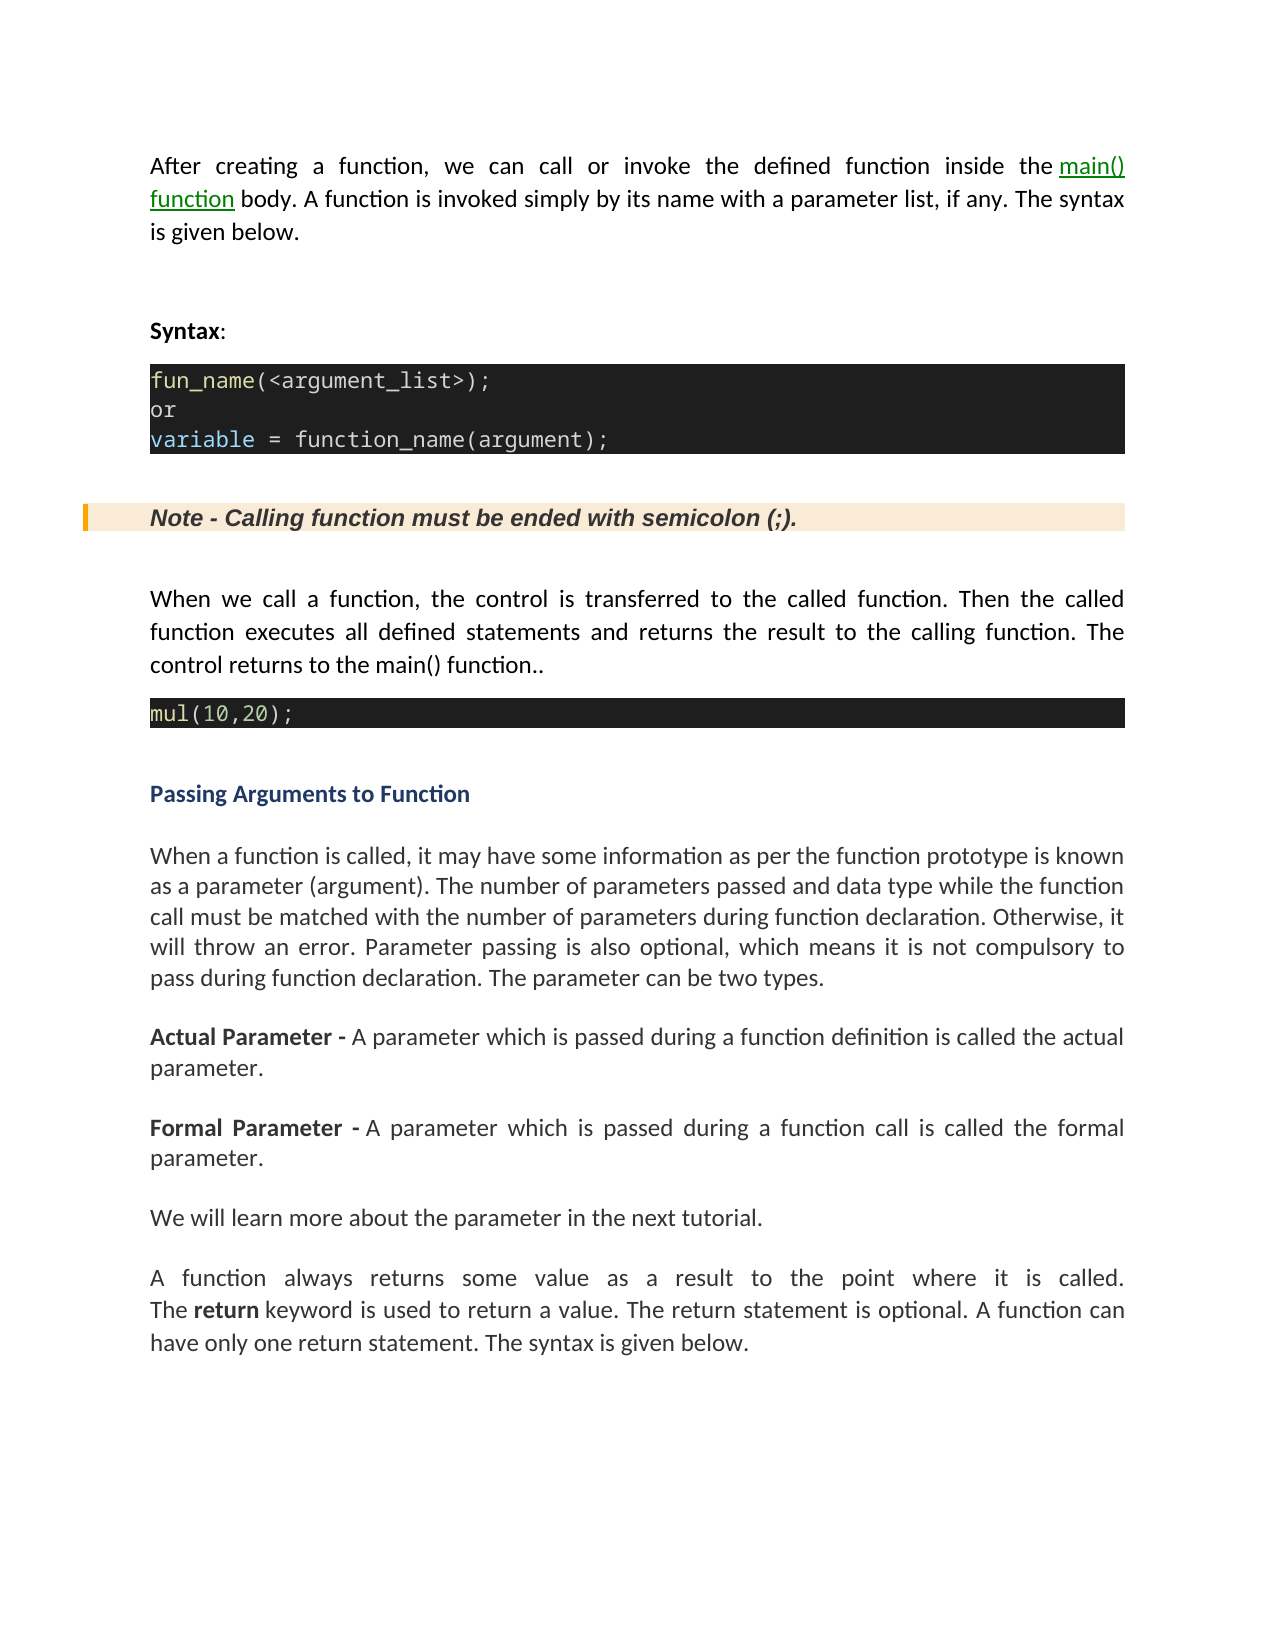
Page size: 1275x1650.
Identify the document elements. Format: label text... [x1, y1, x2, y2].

text mul(10,20); [150, 698, 1125, 728]
text or [150, 394, 1125, 424]
text Actual Parameter - A parameter which is passed during a function definition is called the actual parameter. [150, 1022, 1125, 1083]
text When a function is called, it may have some information as per the function prototype is known as a parameter (argument). The number of parameters passed and data type while the function call must be matched with the number of parameters during function declaration. Otherwise, it will throw an error. Parameter passing is also optional, which means it is not compulsory to pass during function declaration. The parameter can be two types. [150, 840, 1125, 992]
text Formal Parameter - A parameter which is passed during a function call is called the formal parameter. [150, 1112, 1125, 1173]
text variable = function_name(argument); [150, 424, 1125, 454]
text Syntax: [150, 315, 1125, 346]
text fun_name(<argument_list>); [150, 364, 1125, 394]
text When we call a function, the control is transferred to the called function. Then the called function executes all defined statements and returns the result to the calling function. The control returns to the main() function.. [150, 583, 1125, 679]
text Passing Arguments to Function [150, 778, 1125, 808]
text A function always returns some value as a result to the point where it is called. The return keyword is used to return a value. The return statement is optional. A function can have only one return statement. The syntax is given below. [150, 1292, 1125, 1358]
text After creating a function, we can call or invoke the defined function inside the main() function body. A function is invoked simply by its name with a parameter list, if any. The syntax is given below. [150, 213, 1125, 246]
subtitle Note - Calling function must be ended with semicolon (;). [83, 503, 1125, 531]
text We will learn more about the parameter in the next tutorial. [150, 1202, 1125, 1232]
